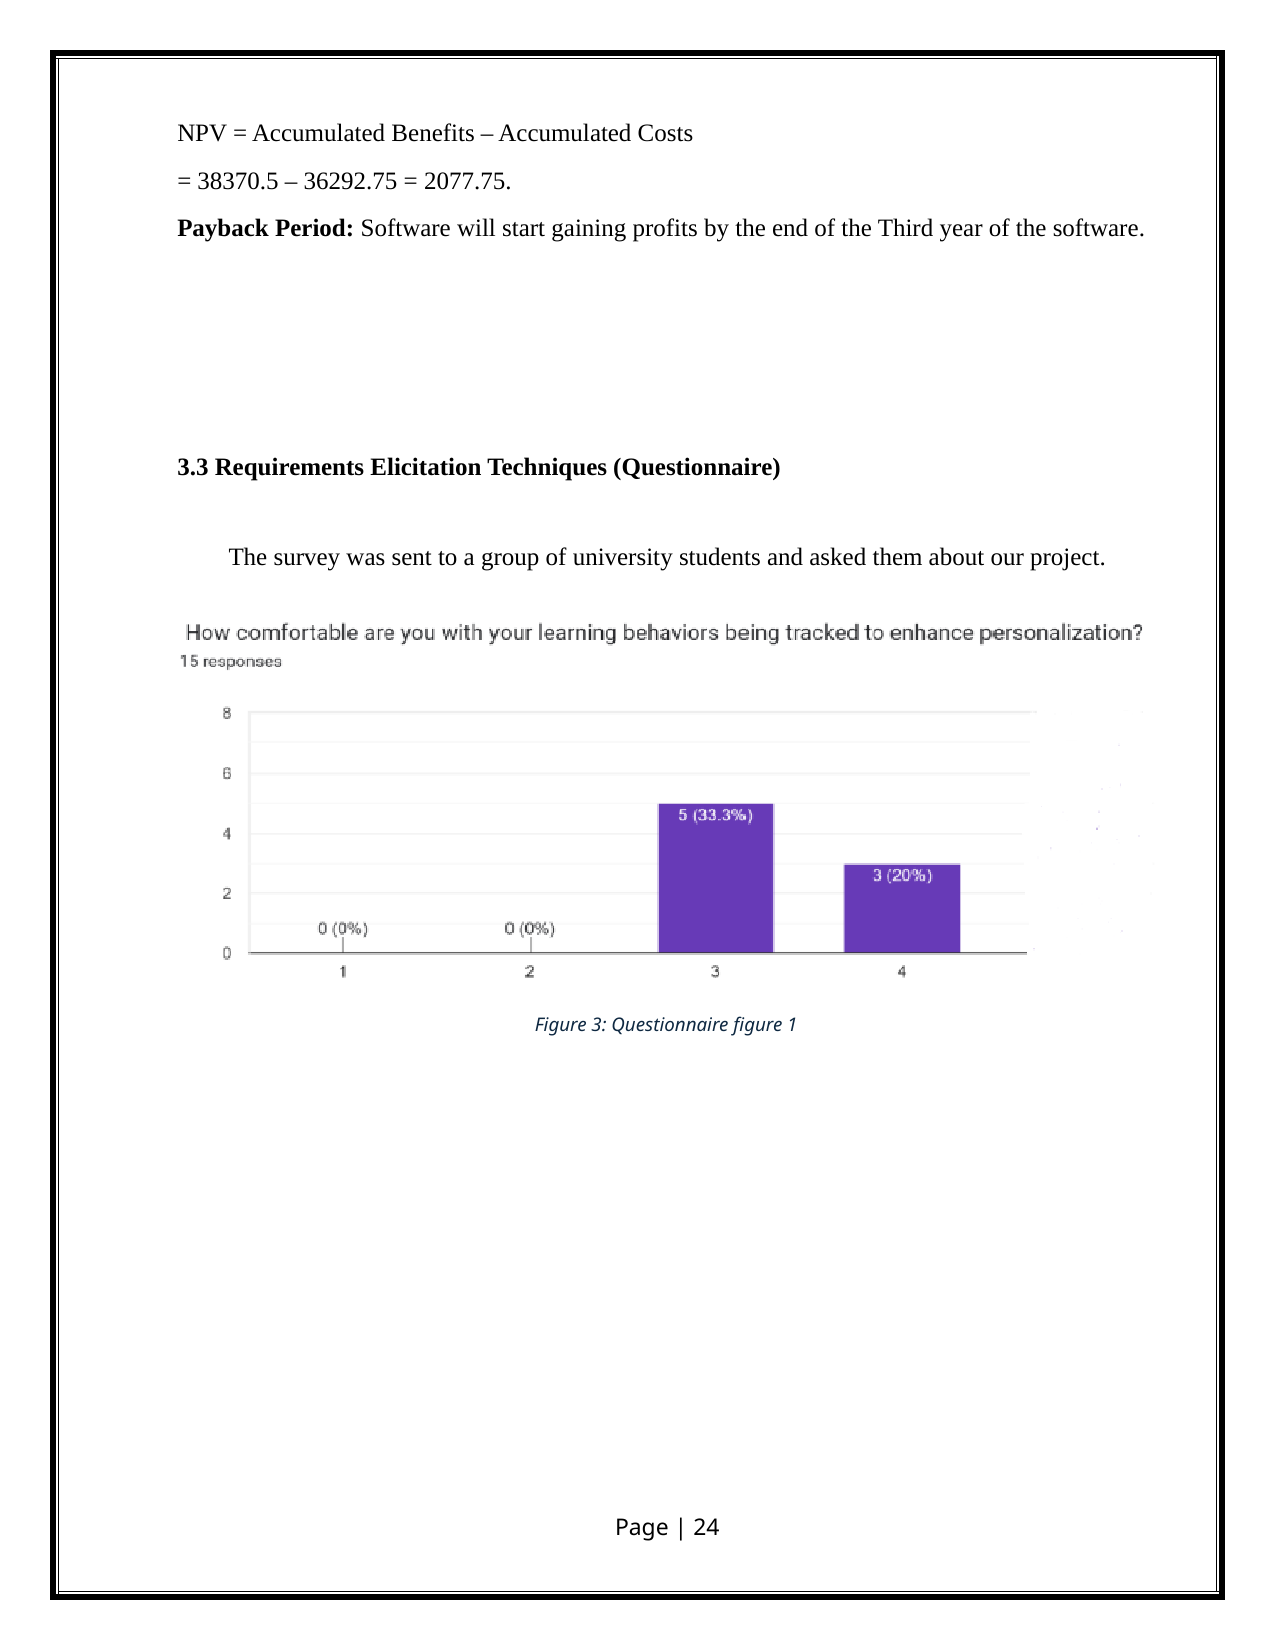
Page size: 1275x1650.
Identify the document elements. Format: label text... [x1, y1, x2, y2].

text Payback Period: Software will start gaining profits by the end of the Third year of the software. [177, 213, 1157, 242]
subtitle 3.3 Requirements Elicitation Techniques (Questionnaire) [177, 452, 1157, 481]
text NPV = Accumulated Benefits – Accumulated Costs [177, 118, 1157, 147]
text Figure 3: Questionnaire figure 1 [177, 1011, 1157, 1037]
text = 38370.5 – 36292.75 = 2077.75. [177, 166, 1157, 194]
picture [179, 616, 1155, 992]
text The survey was sent to a group of university students and asked them about our project. [177, 542, 1157, 571]
